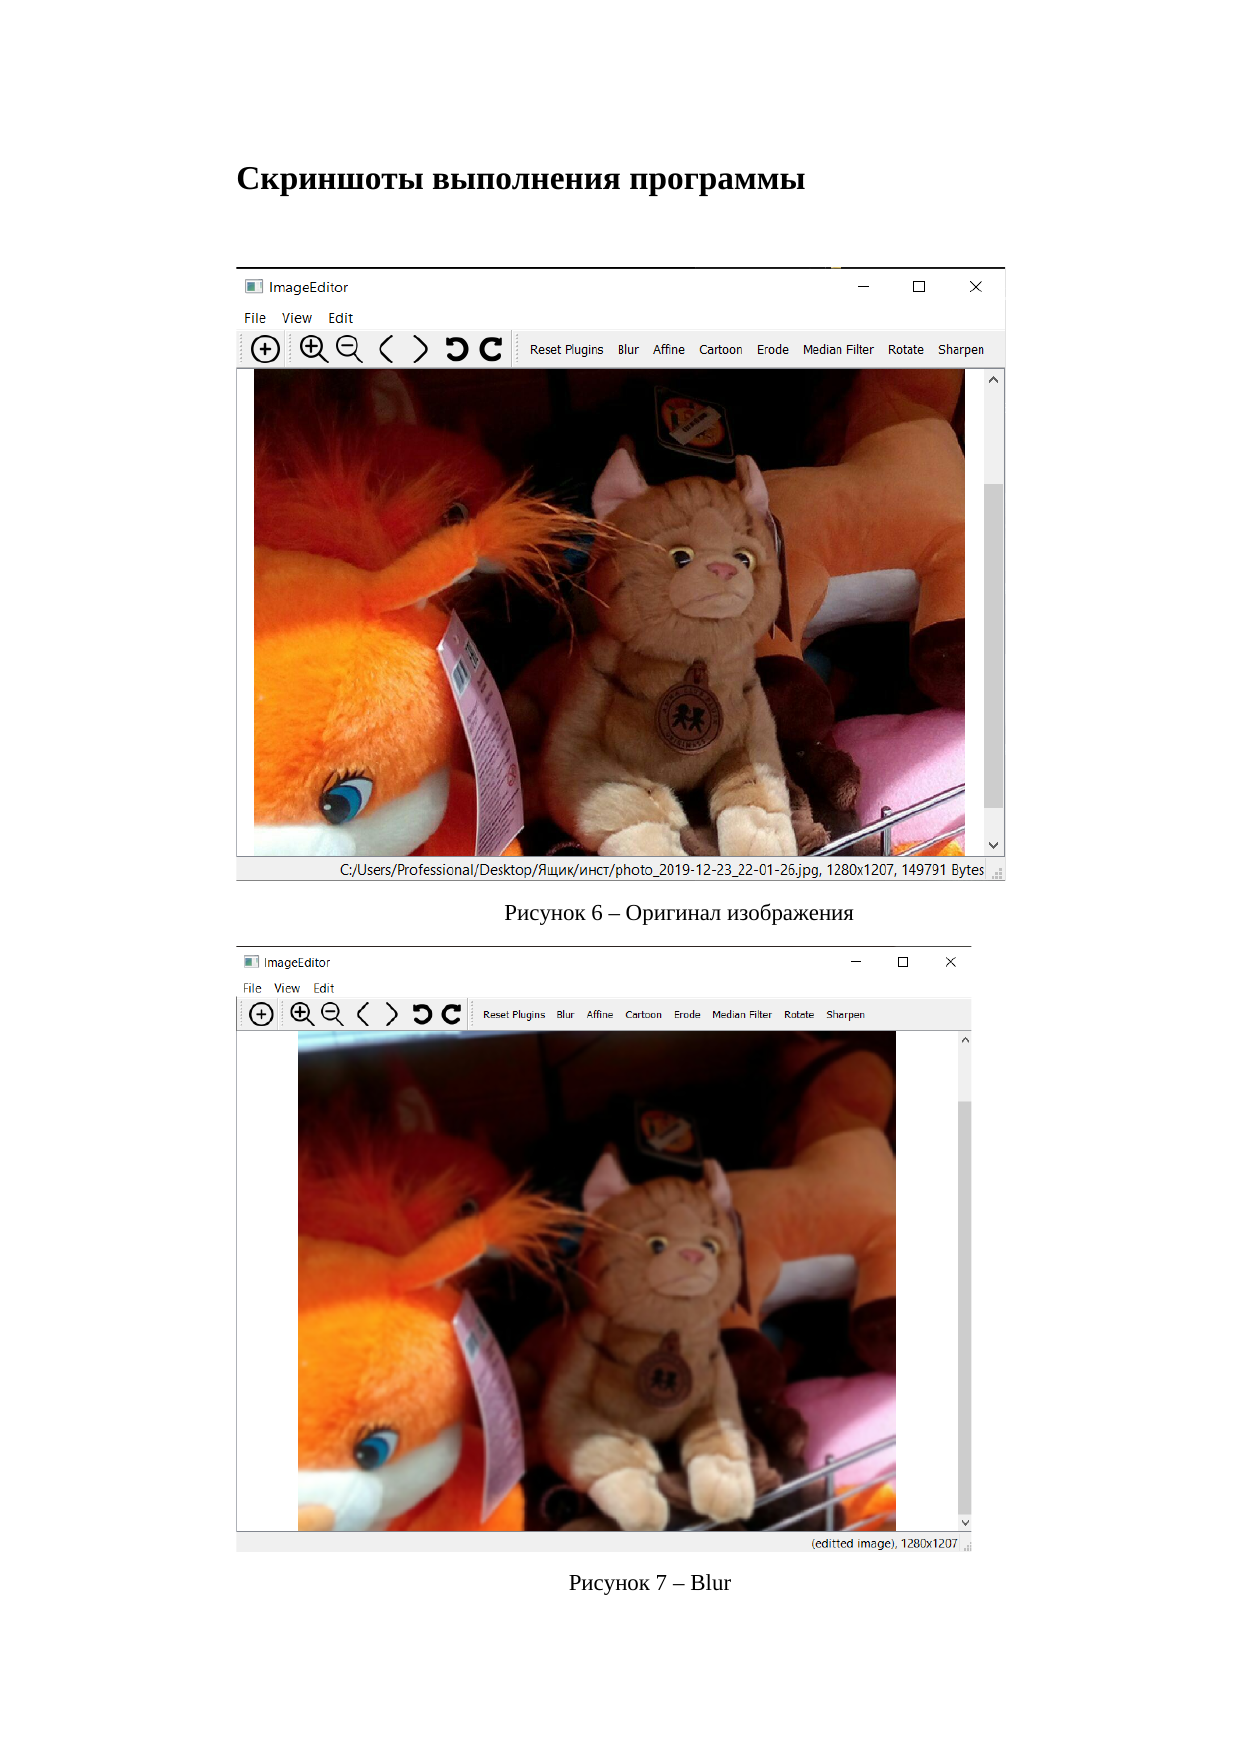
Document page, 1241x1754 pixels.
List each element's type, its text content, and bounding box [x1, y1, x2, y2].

text Рисунок 7 – Blur [118, 1569, 1181, 1596]
picture [236, 267, 1005, 881]
picture [236, 946, 972, 1552]
text Скриншоты выполнения программы [177, 158, 1181, 197]
text Рисунок 6 – Оригинал изображения [177, 899, 1181, 926]
